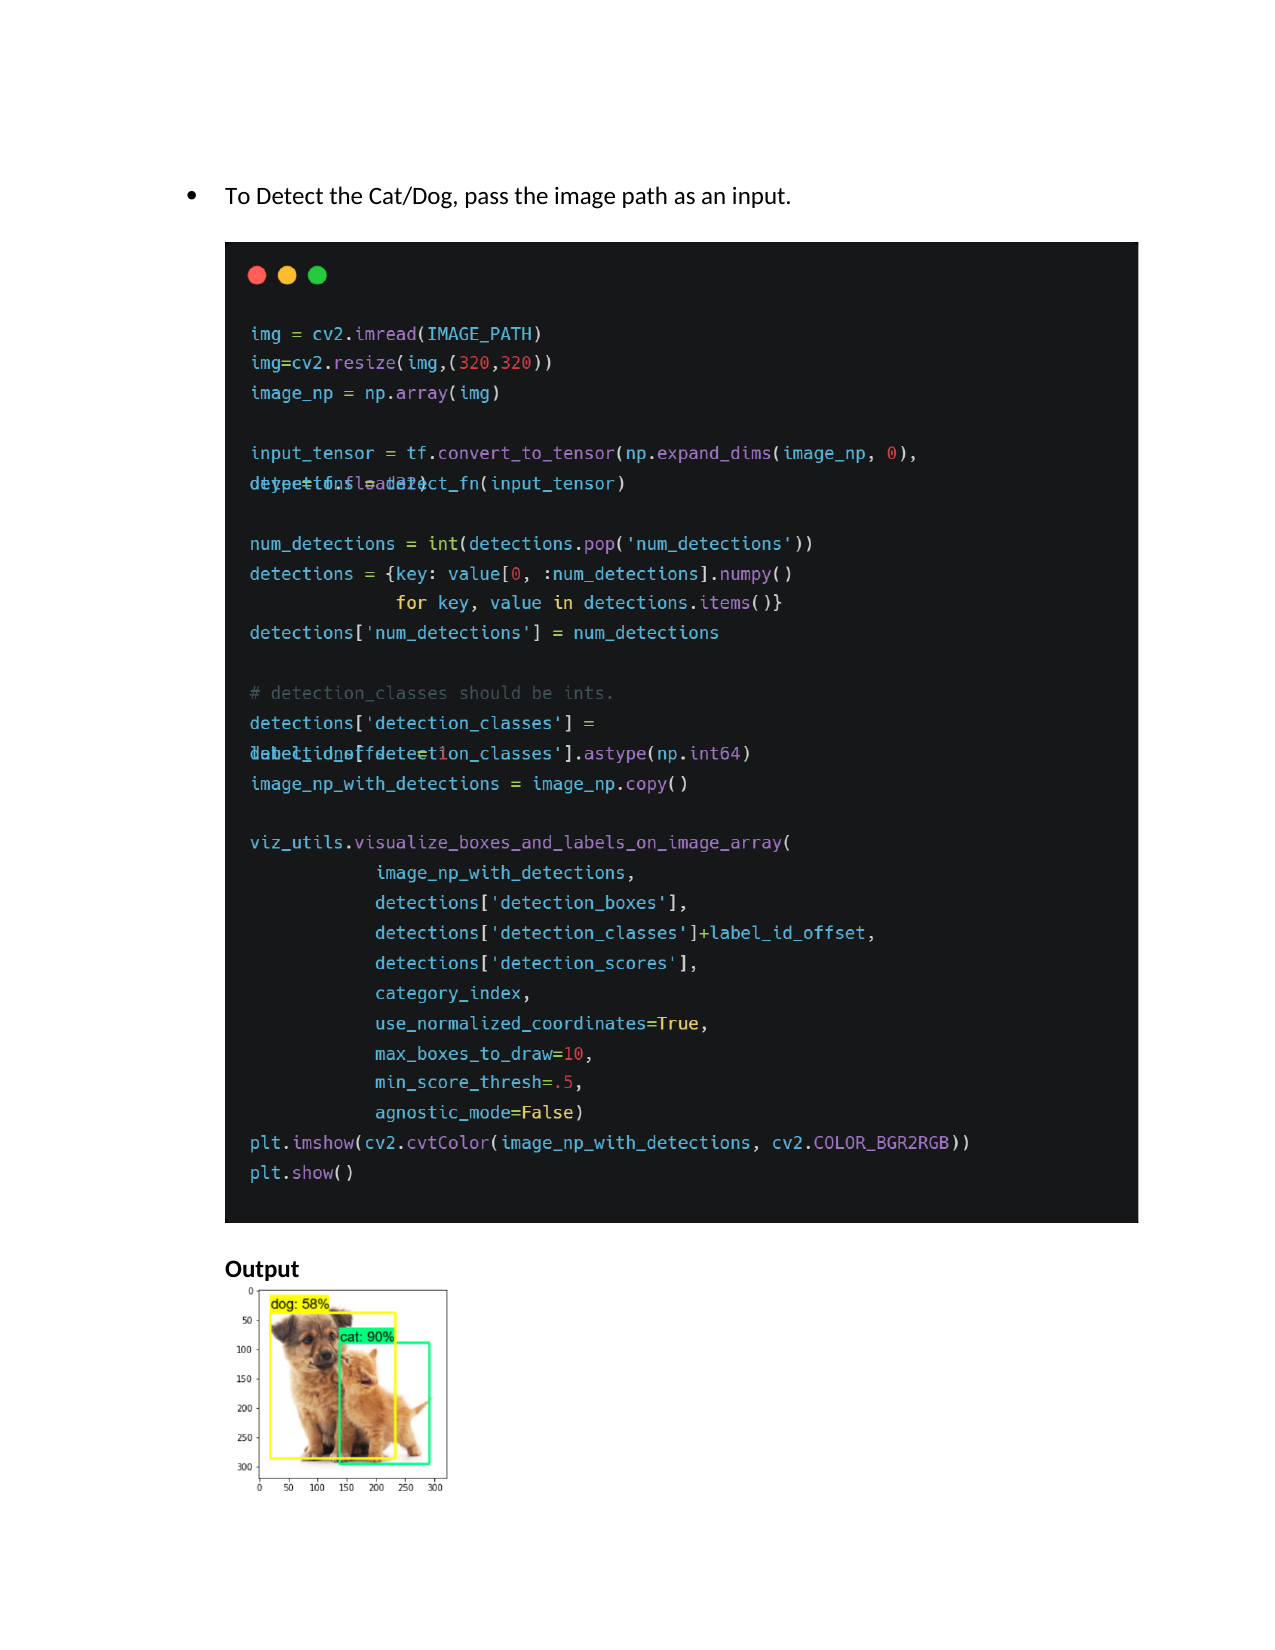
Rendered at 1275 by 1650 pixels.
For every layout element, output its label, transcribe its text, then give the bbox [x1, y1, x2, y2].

picture [225, 241, 1139, 1223]
picture [225, 1283, 515, 1499]
list To Detect the Cat/Dog, pass the image path as an input. [187, 181, 1125, 211]
list Output [225, 1253, 1125, 1284]
